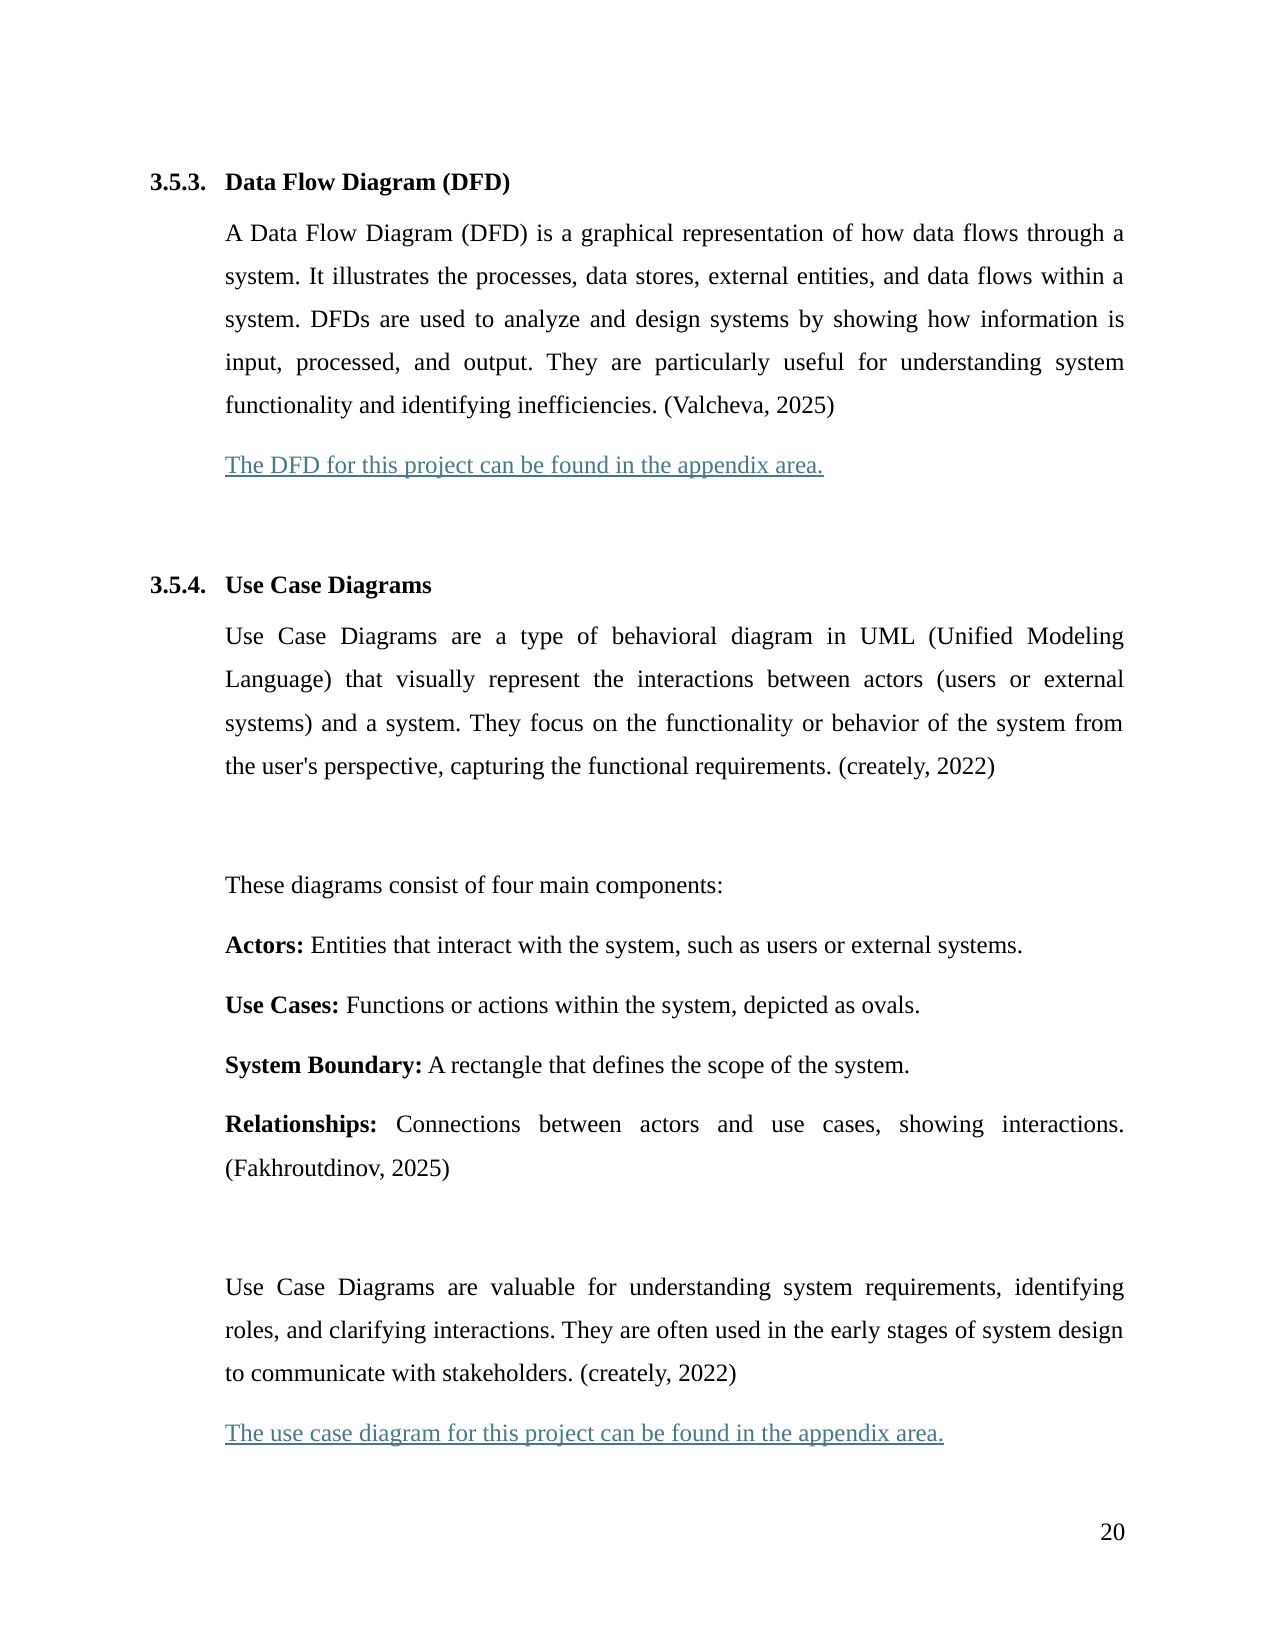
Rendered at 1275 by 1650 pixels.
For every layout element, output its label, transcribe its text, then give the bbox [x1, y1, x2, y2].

text System Boundary: A rectangle that defines the scope of the system. [225, 1050, 1125, 1078]
text A Data Flow Diagram (DFD) is a graphical representation of how data flows through a system. It illustrates the processes, data stores, external entities, and data flows within a system. DFDs are used to analyze and design systems by showing how information is input, processed, and output. They are particularly useful for understanding system functionality and identifying inefficiencies. [225, 218, 1125, 419]
text Actors: Entities that interact with the system, such as users or external systems. [225, 930, 1125, 959]
text Use Cases: Functions or actions within the system, depicted as ovals. [225, 990, 1125, 1019]
text Use Case Diagrams are a type of behavioral diagram in UML (Unified Modeling Language) that visually represent the interactions between actors (users or external systems) and a system. They focus on the functionality or behavior of the system from the user's perspective, capturing the functional requirements. [225, 621, 1125, 779]
subtitle Use Case Diagrams [150, 570, 1125, 599]
text These diagrams consist of four main components: [225, 870, 1125, 899]
subtitle Data Flow Diagram (DFD) [150, 167, 1125, 195]
text The DFD for this project can be found in the appendix area. [225, 450, 1125, 479]
text Relationships: Connections between actors and use cases, showing interactions. [225, 1109, 1125, 1181]
text Use Case Diagrams are valuable for understanding system requirements, identifying roles, and clarifying interactions. They are often used in the early stages of system design to communicate with stakeholders. [225, 1272, 1125, 1387]
text The use case diagram for this project can be found in the appendix area. [225, 1418, 1125, 1447]
